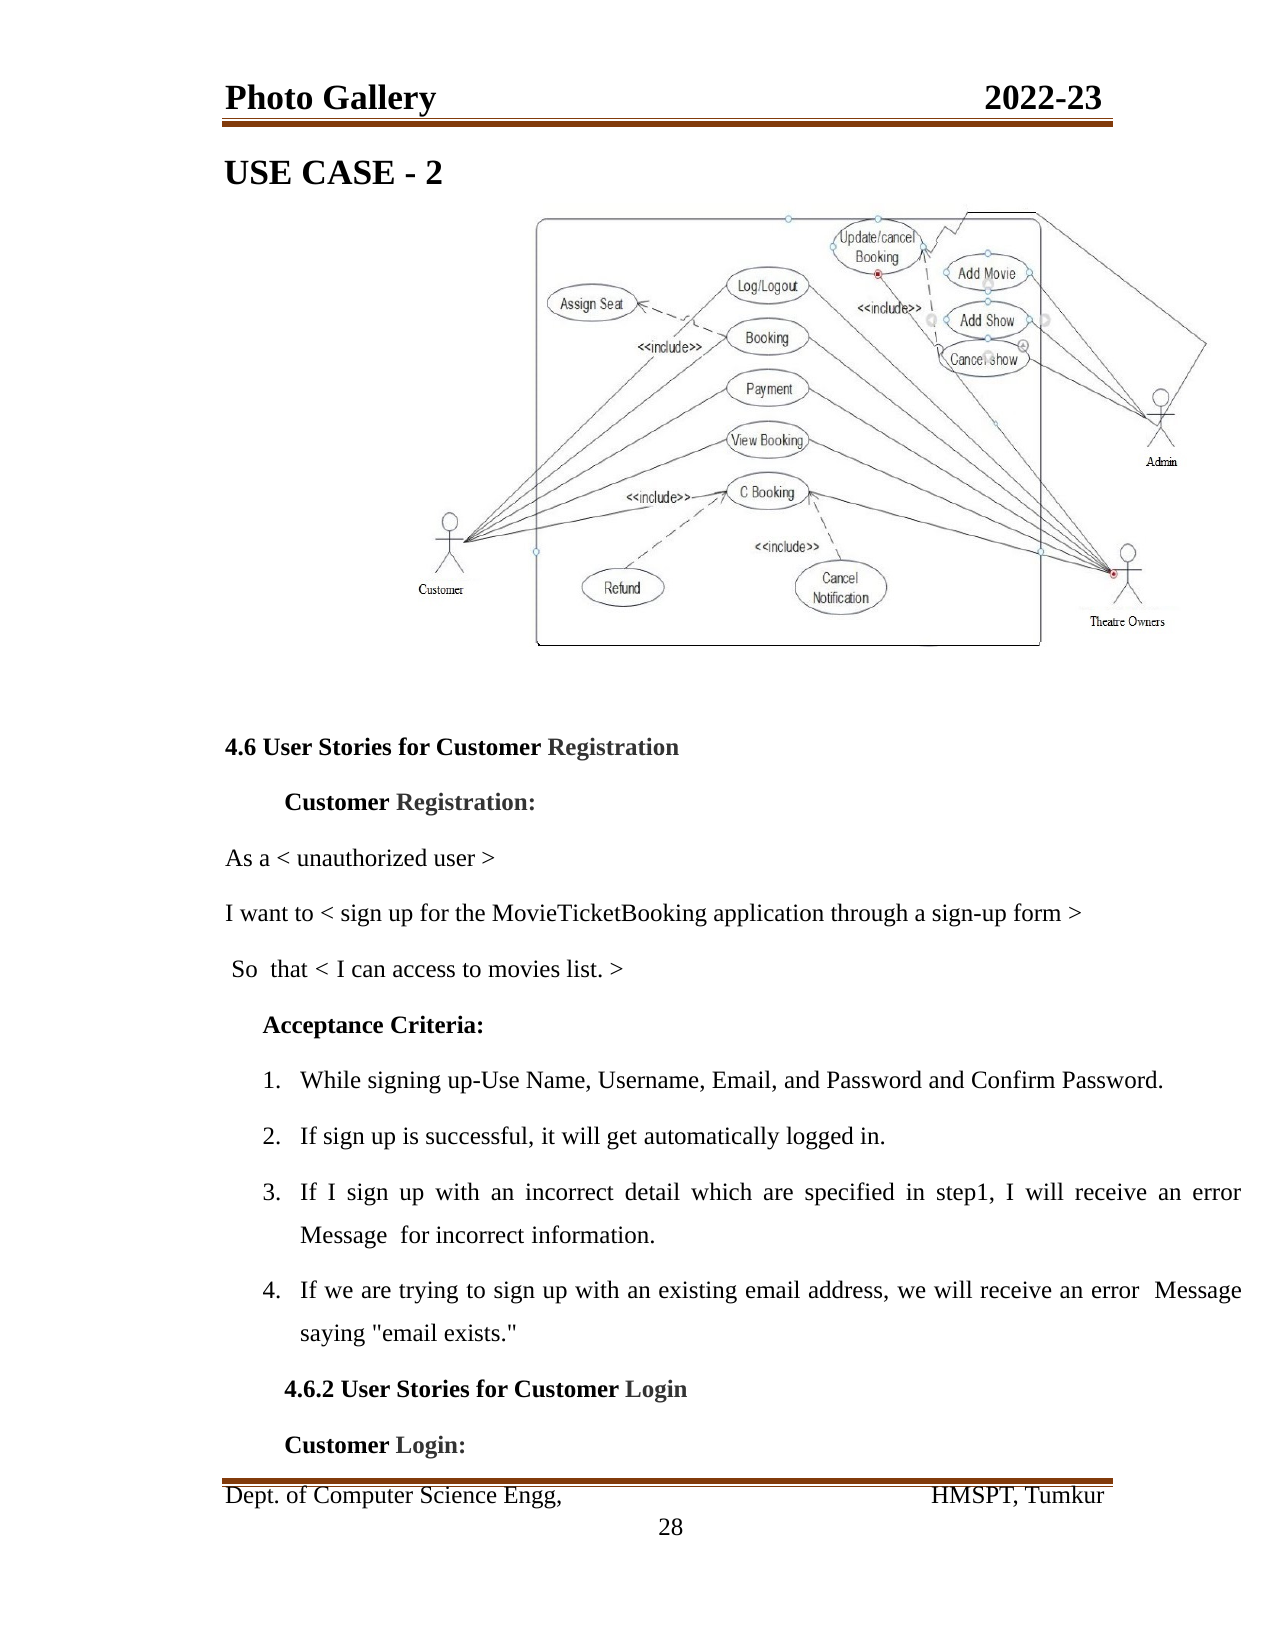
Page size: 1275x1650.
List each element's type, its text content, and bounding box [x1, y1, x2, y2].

text So that < I can access to movies list. > [225, 954, 1243, 983]
text I want to < sign up for the MovieTicketBooking application through a sign-up form > [225, 898, 1243, 927]
list If sign up is successful, it will get automatically logged in. [262, 1121, 1243, 1150]
text As a < unauthorized user > [225, 843, 1243, 872]
text 4.6.2 User Stories for Customer Login [284, 1374, 1243, 1403]
text 4.6 User Stories for Customer Registration [225, 732, 1239, 760]
subtitle Acceptance Criteria: [225, 1010, 1243, 1038]
list While signing up-Use Name, Username, Email, and Password and Confirm Password. [262, 1065, 1243, 1094]
subtitle USE CASE - 2 [223, 151, 863, 192]
picture [393, 203, 1236, 647]
list If we are trying to sign up with an existing email address, we will receive an error Message saying "email exists." [262, 1275, 1243, 1347]
text Customer Login: [284, 1430, 1243, 1458]
list If I sign up with an incorrect detail which are specified in step1, I will receive an error Message for incorrect information. [262, 1177, 1243, 1248]
text Customer Registration: [284, 787, 1239, 816]
